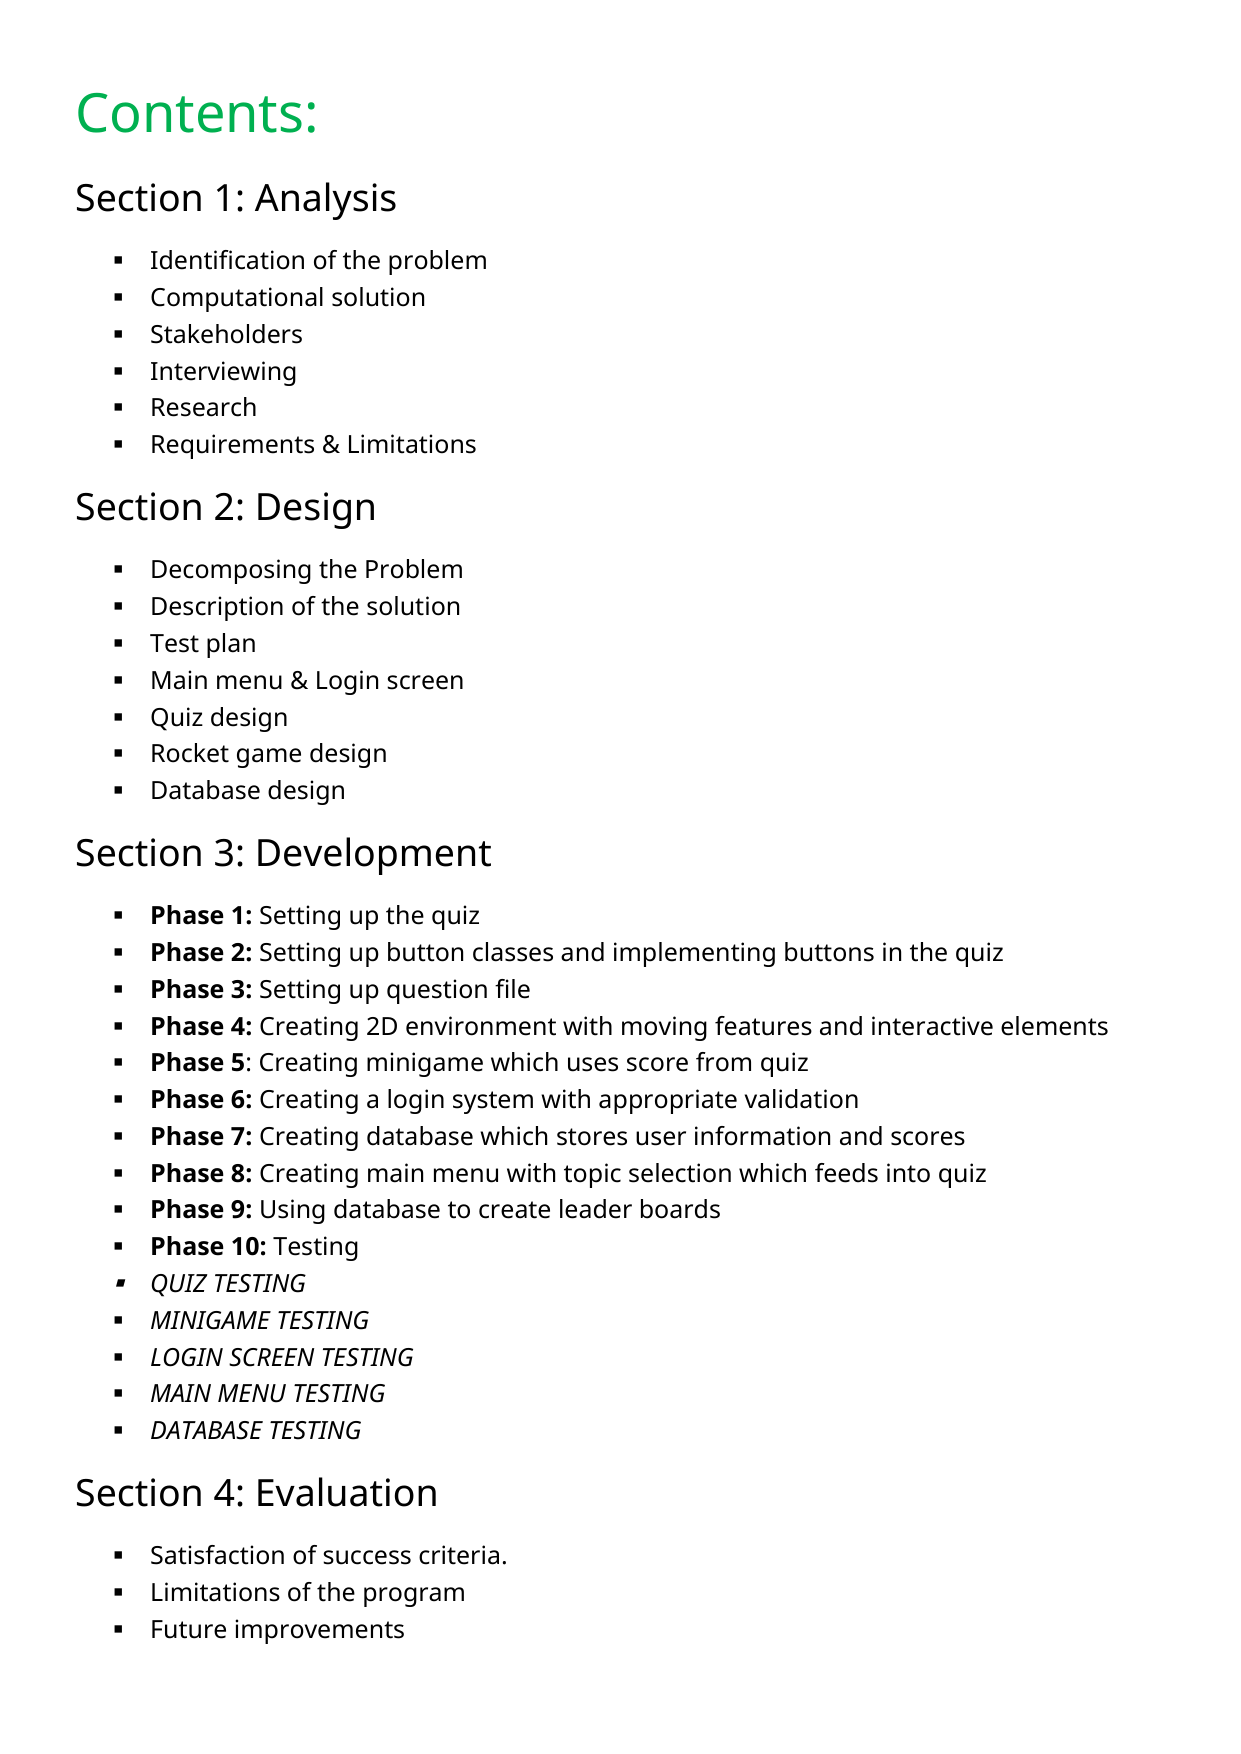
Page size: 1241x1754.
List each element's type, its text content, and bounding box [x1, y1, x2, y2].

list MAIN MENU TESTING [112, 1376, 1165, 1410]
list MINIGAME TESTING [112, 1302, 1165, 1336]
list Requirements & Limitations [112, 427, 1165, 461]
list DATABASE TESTING [112, 1413, 1165, 1447]
list Phase 6: Creating a login system with appropriate validation [112, 1082, 1165, 1116]
list Phase 8: Creating main menu with topic selection which feeds into quiz [112, 1155, 1165, 1189]
text Contents: [75, 75, 1165, 149]
list Future improvements [112, 1611, 1165, 1646]
text Section 3: Development [75, 826, 1165, 877]
list Research [112, 390, 1165, 424]
list LOGIN SCREEN TESTING [112, 1339, 1165, 1373]
list Phase 9: Using database to create leader boards [112, 1192, 1165, 1226]
list Database design [112, 773, 1165, 807]
list Phase 7: Creating database which stores user information and scores [112, 1118, 1165, 1153]
list Stakeholders [112, 317, 1165, 351]
text Section 4: Evaluation [75, 1466, 1165, 1517]
list Identification of the problem [112, 243, 1165, 277]
list Interviewing [112, 353, 1165, 387]
list QUIZ TESTING [112, 1266, 1165, 1300]
list Phase 2: Setting up button classes and implementing buttons in the quiz [112, 935, 1165, 969]
list Computational solution [112, 280, 1165, 314]
list Quiz design [112, 699, 1165, 733]
list Satisfaction of success criteria. [112, 1538, 1165, 1572]
list Phase 4: Creating 2D environment with moving features and interactive elements [112, 1008, 1165, 1042]
list Phase 3: Setting up question file [112, 971, 1165, 1006]
list Main menu & Login screen [112, 662, 1165, 696]
list Decomposing the Problem [112, 552, 1165, 586]
list Description of the solution [112, 589, 1165, 623]
list Test plan [112, 626, 1165, 660]
text Section 1: Analysis [75, 171, 1165, 222]
list Limitations of the program [112, 1575, 1165, 1609]
list Phase 5: Creating minigame which uses score from quiz [112, 1045, 1165, 1079]
text Section 2: Design [75, 480, 1165, 531]
list Rocket game design [112, 736, 1165, 770]
list Phase 1: Setting up the quiz [112, 898, 1165, 932]
list Phase 10: Testing [112, 1229, 1165, 1263]
